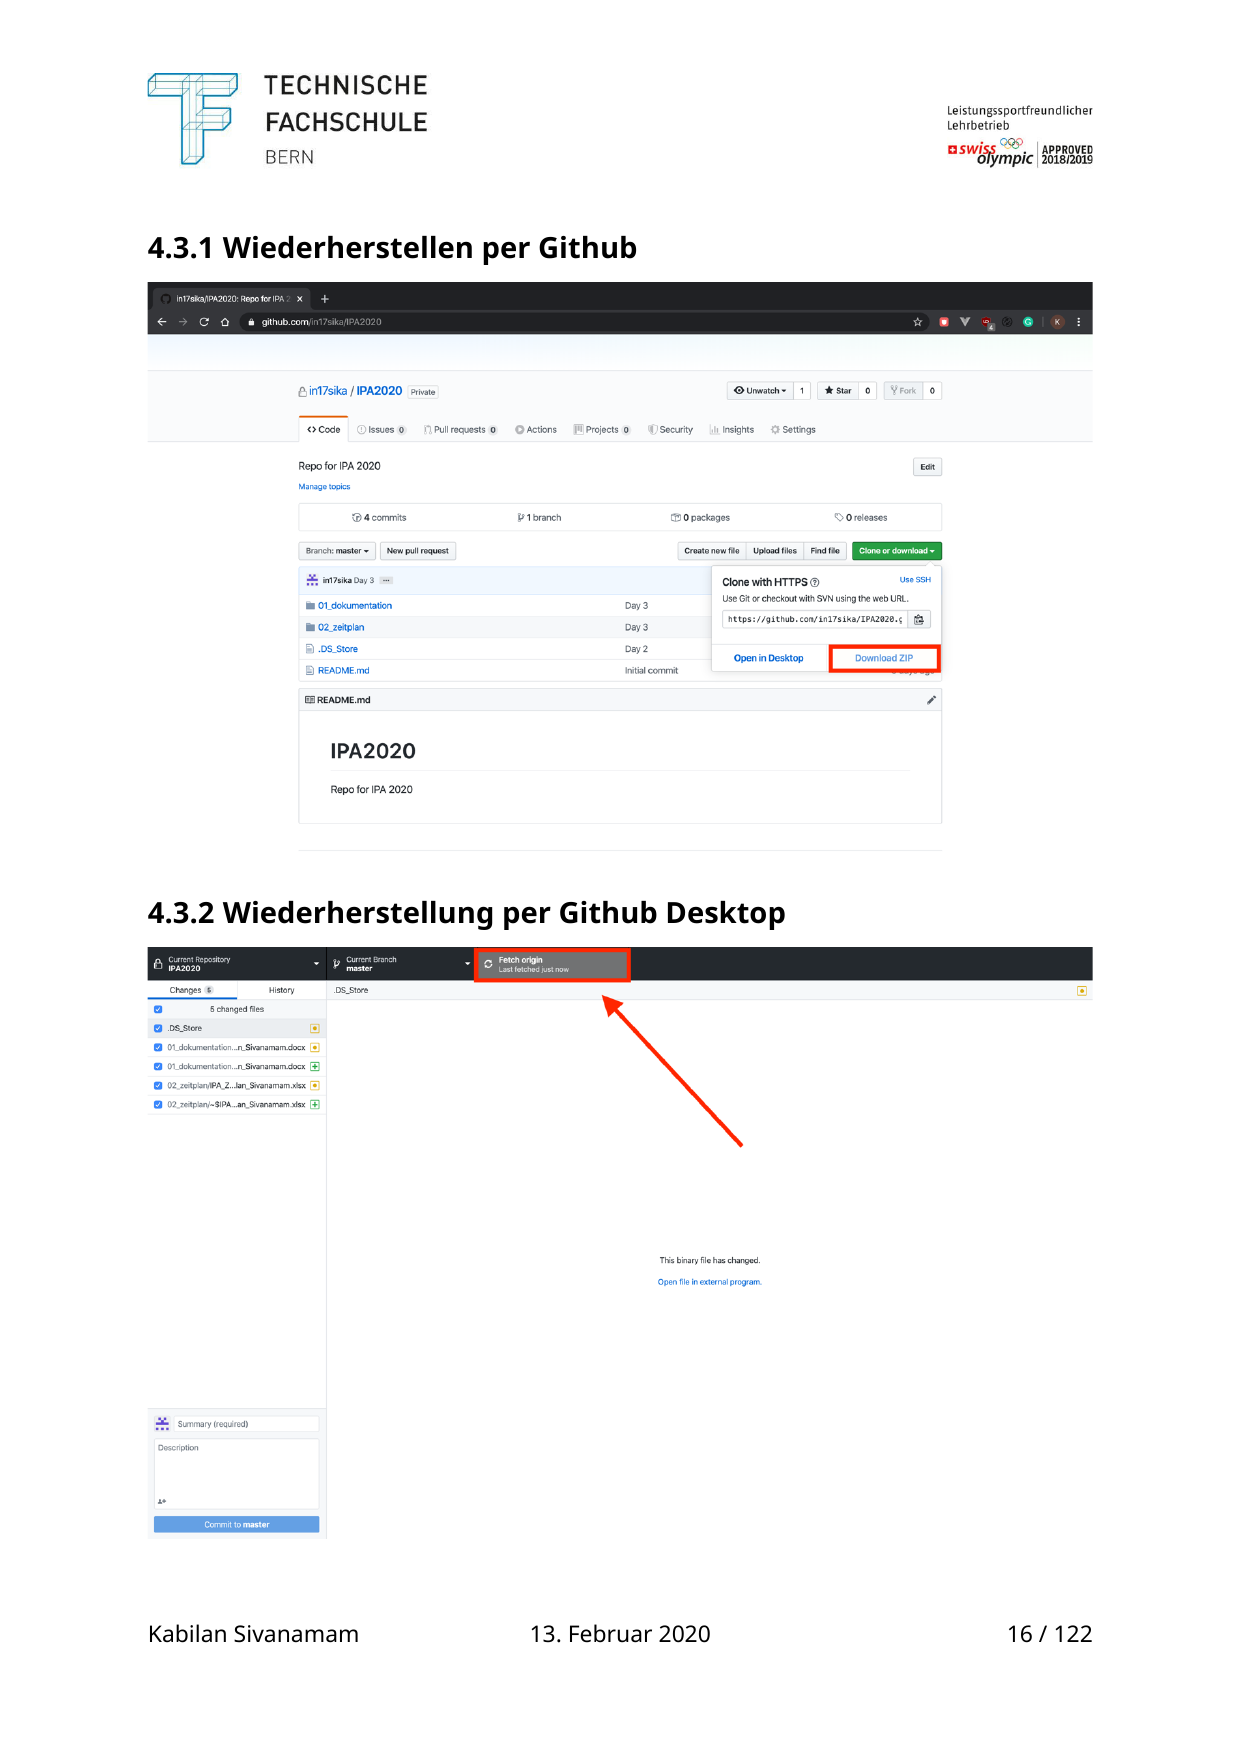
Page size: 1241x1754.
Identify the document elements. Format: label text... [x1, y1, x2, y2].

picture [147, 282, 1093, 873]
picture [147, 947, 1093, 1539]
subtitle Wiederherstellung per Github Desktop [148, 892, 1093, 932]
subtitle Wiederherstellen per Github [148, 227, 1093, 267]
picture [147, 73, 1093, 196]
